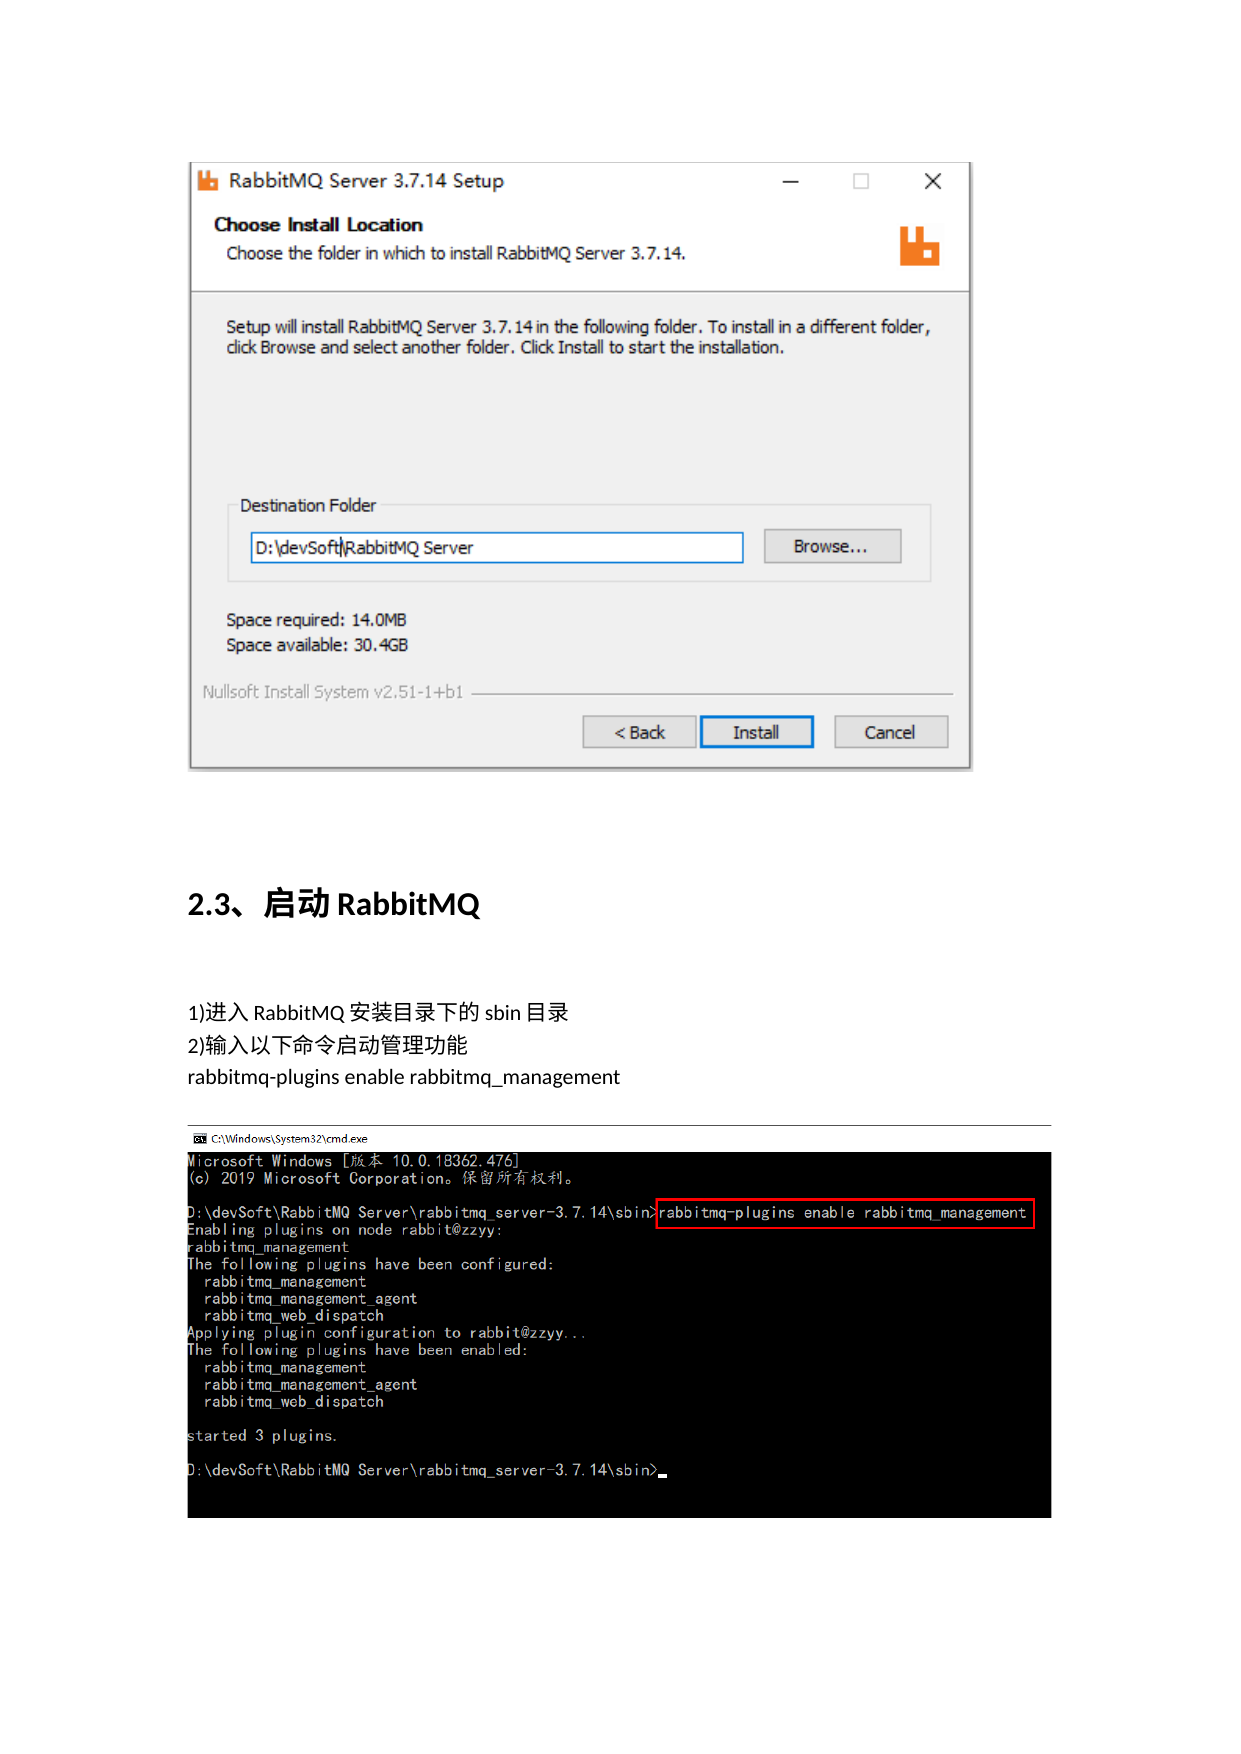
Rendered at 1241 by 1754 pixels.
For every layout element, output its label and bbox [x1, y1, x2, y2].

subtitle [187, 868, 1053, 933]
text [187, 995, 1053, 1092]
picture [187, 1125, 1052, 1518]
